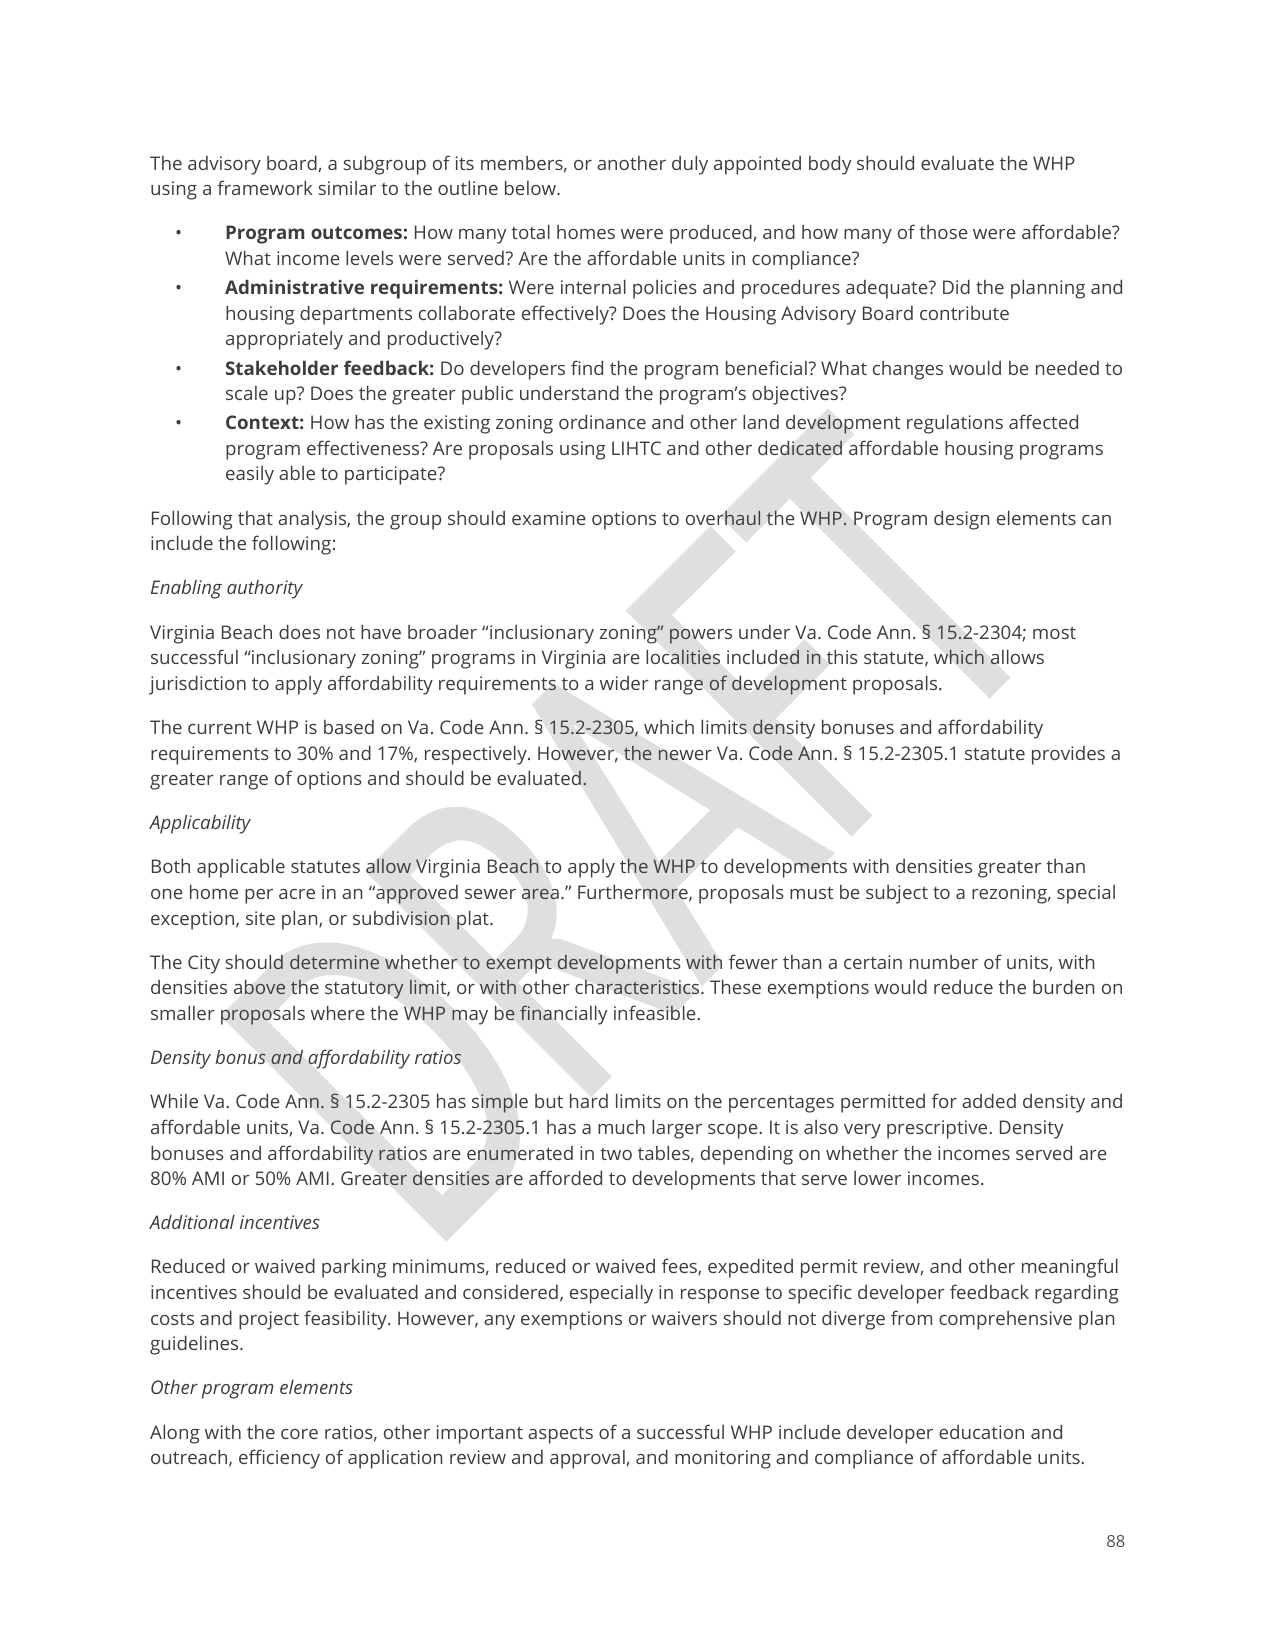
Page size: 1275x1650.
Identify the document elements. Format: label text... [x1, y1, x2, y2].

text Both applicable statutes allow Virginia Beach to apply the WHP to developments with densities greater than one home per acre in an “approved sewer area.” Furthermore, proposals must be subject to a rezoning, special exception, site plan, or subdivision plat. [150, 854, 1125, 931]
text While Va. Code Ann. § 15.2-2305 has simple but hard limits on the percentages permitted for added density and affordable units, Va. Code Ann. § 15.2-2305.1 has a much larger scope. It is also very prescriptive. Density bonuses and affordability ratios are enumerated in two tables, depending on whether the incomes served are 80% AMI or 50% AMI. Greater densities are afforded to developments that serve lower incomes. [150, 1089, 1125, 1191]
list Program outcomes: How many total homes were produced, and how many of those were affordable? What income levels were served? Are the affordable units in compliance? [175, 220, 1125, 271]
text The City should determine whether to exempt developments with fewer than a certain number of units, with densities above the statutory limit, or with other characteristics. These exemptions would reduce the burden on smaller proposals where the WHP may be financially infeasible. [150, 949, 1125, 1026]
text Reduced or waived parking minimums, reduced or waived fees, expedited permit review, and other meaningful incentives should be evaluated and considered, especially in response to specific developer feedback regarding costs and project feasibility. However, any exemptions or waivers should not diverge from comprehensive plan guidelines. [150, 1254, 1125, 1356]
text Virginia Beach does not have broader “inclusionary zoning” powers under Va. Code Ann. § 15.2-2304; most successful “inclusionary zoning” programs in Virginia are localities included in this statute, which allows jurisdiction to apply affordability requirements to a wider range of development proposals. [150, 619, 1125, 696]
text Other program elements [150, 1375, 1125, 1400]
text Density bonus and affordability ratios [150, 1044, 1125, 1070]
text The current WHP is based on Va. Code Ann. § 15.2-2305, which limits density bonuses and affordability requirements to 30% and 17%, respectively. However, the newer Va. Code Ann. § 15.2-2305.1 statute provides a greater range of options and should be evaluated. [150, 714, 1125, 791]
list Context: How has the existing zoning ordinance and other land development regulations affected program effectiveness? Are proposals using LIHTC and other dedicated affordable housing programs easily able to participate? [175, 410, 1125, 486]
text Along with the core ratios, other important aspects of a successful WHP include developer education and outreach, efficiency of application review and approval, and monitoring and compliance of affordable units. [150, 1419, 1125, 1470]
text Applicability [150, 810, 1125, 835]
text Enabling authority [150, 575, 1125, 600]
text Additional incentives [150, 1210, 1125, 1235]
list Stakeholder feedback: Do developers find the program beneficial? What changes would be needed to scale up? Does the greater public understand the program’s objectives? [175, 355, 1125, 406]
text The advisory board, a subgroup of its members, or another duly appointed body should evaluate the WHP using a framework similar to the outline below. [150, 150, 1125, 201]
list Administrative requirements: Were internal policies and procedures adequate? Did the planning and housing departments collaborate effectively? Does the Housing Advisory Board contribute appropriately and productively? [175, 274, 1125, 351]
text Following that analysis, the group should examine options to overhaul the WHP. Program design elements can include the following: [150, 505, 1125, 556]
